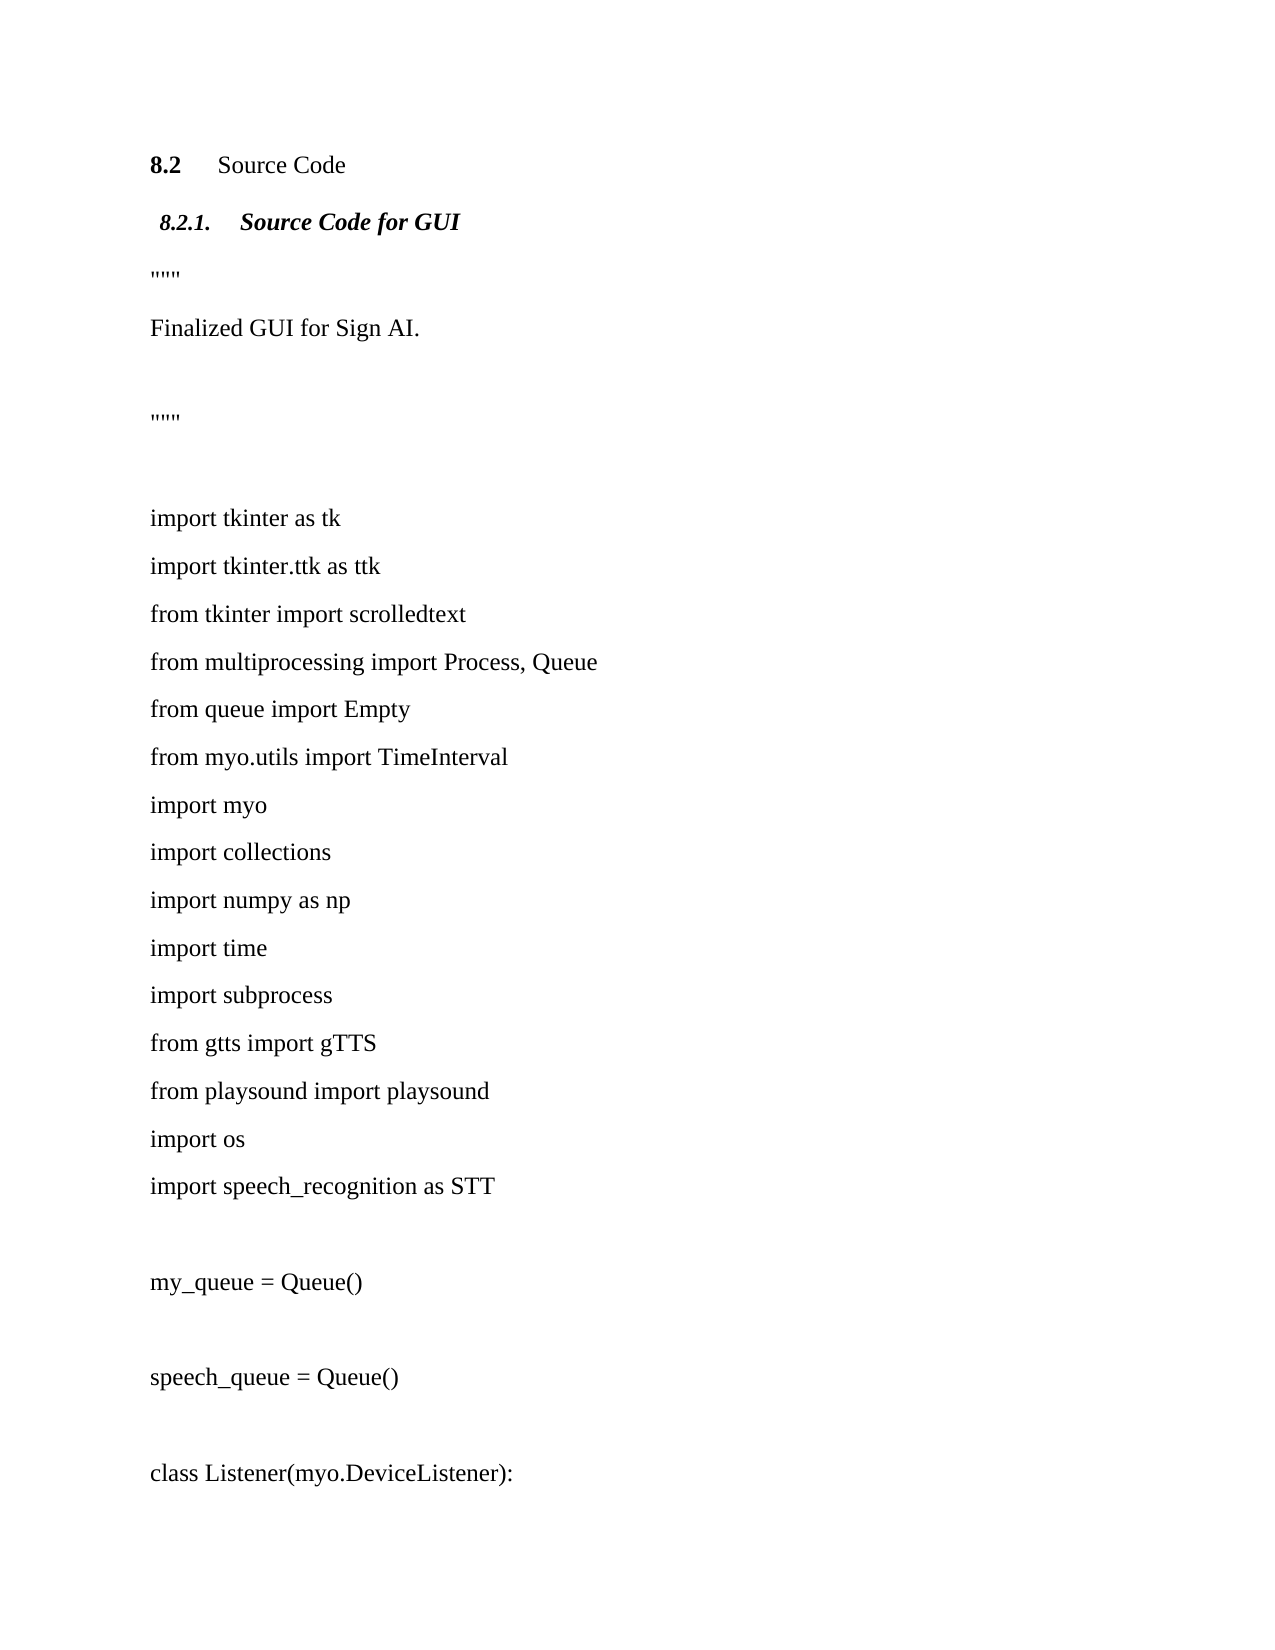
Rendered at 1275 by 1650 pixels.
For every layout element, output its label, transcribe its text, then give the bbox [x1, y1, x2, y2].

text speech_queue = Queue() [150, 1362, 1125, 1391]
text from queue import Empty [150, 694, 1125, 723]
text import numpy as np [150, 885, 1125, 914]
text from playsound import playsound [150, 1076, 1125, 1105]
text from multiprocessing import Process, Queue [150, 647, 1125, 675]
text from tkinter import scrolledtext [150, 599, 1125, 628]
text Finalized GUI for Sign AI. [150, 313, 1125, 341]
text import collections [150, 837, 1125, 866]
text my_queue = Queue() [150, 1267, 1125, 1296]
text """ [150, 265, 1125, 294]
text import speech_recognition as STT [150, 1171, 1125, 1200]
text """ [150, 408, 1125, 437]
text import time [150, 933, 1125, 962]
subtitle Source Code for GUI [159, 207, 1125, 236]
text class Listener(myo.DeviceListener): [150, 1458, 1125, 1486]
text import subprocess [150, 981, 1125, 1009]
subtitle Source Code [150, 150, 1125, 179]
text import tkinter as tk [150, 503, 1125, 532]
text from myo.utils import TimeInterval [150, 742, 1125, 771]
text import tkinter.ttk as ttk [150, 551, 1125, 580]
text import os [150, 1124, 1125, 1152]
text import myo [150, 790, 1125, 818]
text from gtts import gTTS [150, 1028, 1125, 1057]
